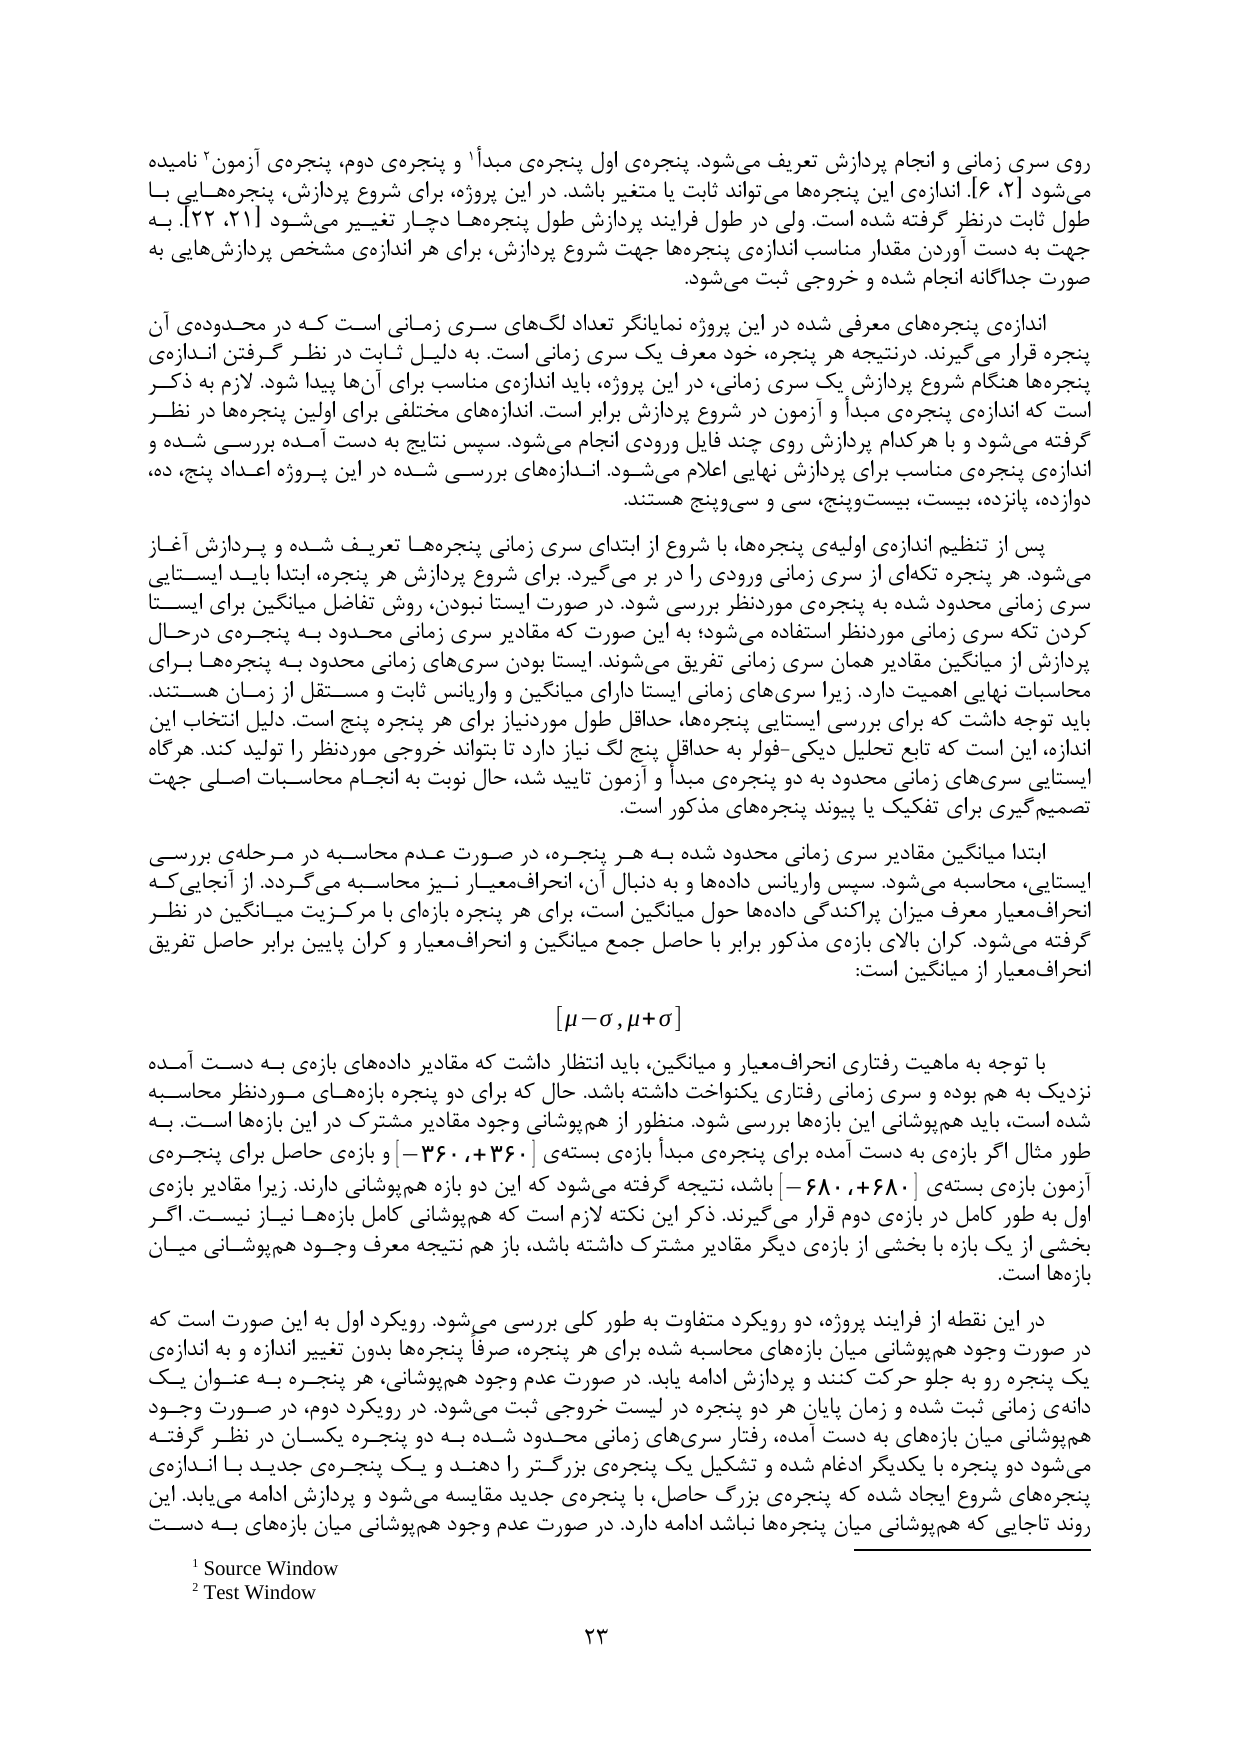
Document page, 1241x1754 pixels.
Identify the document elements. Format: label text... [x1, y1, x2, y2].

text با توجه به ماهیت رفتاری انحراف‌معیار و میانگین، باید انتظار داشت که مقادیر داده‌های بازه‌ی به دست آمده نزدیک به‌ هم بوده و سری زمانی رفتاری یکنواخت داشته باشد. حال که برای دو پنجره بازه‌های موردنظر محاسبه شده است، باید هم‌پوشانی این بازه‌ها بررسی شود. منظور از هم‌پوشانی وجود مقادیر مشترک در این بازه‌ها است. به طور مثال اگر بازه‌ی به دست آمده برای پنجره‌ی مبدأ بازه‌ی بسته‌ی و بازه‌ی حاصل برای پنجره‌ی آزمون بازه‌ی بسته‌ی باشد، نتیجه گرفته می‌شود که این دو بازه هم‌پوشانی دارند. زیرا مقادیر بازه‌ی اول به طور کامل در بازه‌ی دوم قرار می‌گیرند. ذکر این نکته لازم است که هم‌پوشانی کامل بازه‌ها نیاز نیست. اگر بخشی از یک بازه با بخشی از بازه‌ی دیگر مقادیر مشترک داشته باشد، باز هم نتیجه معرف وجود هم‌پوشانی میان بازه‌ها است. [147, 1051, 1090, 1289]
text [147, 150, 1090, 294]
text ابتدا میانگین مقادیر سری زمانی محدود شده به هر پنجره، در صورت عدم محاسبه در مرحله‌ی بررسی ایستایی، محاسبه می‌شود. سپس واریانس داده‌ها و به دنبال آن، انحراف‌معیار نیز محاسبه می‌گردد. از آنجایی‌که انحراف‌معیار معرف میزان پراکندگی داده‌ها حول میانگین است،‌ برای هر پنجره بازه‌ای با مرکزیت میانگین در نظر گرفته می‌شود. کران بالای بازه‌ی مذکور برابر با حاصل جمع میانگین و انحراف‌معیار و کران پایین برابر حاصل تفریق انحراف‌معیار از میانگین است: [147, 842, 1090, 985]
text اندازه‌ی پنجره‌های معرفی شده در این پروژه نمایانگر تعداد لگ‌های سری زمانی است که در محدوده‌ی آن پنجره قرار می‌گیرند. درنتیجه هر پنجره، خود معرف یک سری زمانی است. به دلیل ثابت در نظر گرفتن اندازه‌ی پنجره‌‌ها هنگام شروع پردازش یک سری زمانی، در این پروژه، باید اندازه‌ی مناسب برای آن‌ها پیدا شود. لازم به ذکر است که اندازه‌ی پنجره‌ی مبدأ و آزمون در شروع پردازش برابر است. اندازه‌های مختلفی برای اولین پنجره‌ها در نظر گرفته می‌شود و با هرکدام پردازش روی چند فایل ورودی انجام می‌شود. سپس نتایج به دست آمده بررسی شده و اندازه‌ی پنجره‌ی مناسب برای پردازش نهایی اعلام می‌شود. اندازه‌های بررسی شده در این پروژه اعداد پنج، ده، دوازده، پانزده،‌ بیست، بیست‌وپنج، سی و سی‌وپنج هستند. [147, 312, 1090, 514]
text پس از تنظیم اندازه‌ی اولیه‌ی پنجره‌ها، با شروع از ابتدای سری زمانی پنجره‌ها تعریف شده و پردازش آغاز می‌شود. هر پنجره تکه‌ای از سری زمانی ورودی را در بر می‌گیرد. برای شروع پردازش هر پنجره، ابتدا باید ایستایی سری زمانی محدود شده به پنجره‌ی موردنظر بررسی شود. در صورت ایستا نبودن، روش تفاضل میانگین برای ایستا کردن تکه سری زمانی موردنظر استفاده می‌شود؛ به این صورت که مقادیر سری زمانی محدود به پنجره‌ی درحال پردازش از میانگین مقادیر همان سری زمانی تفریق می‌شوند. ایستا بودن سری‌های زمانی محدود به پنجره‌ها برای محاسبات نهایی اهمیت دارد. زیرا سری‌های زمانی ایستا دارای میانگین و واریانس ثابت و مستقل از زمان هستند. باید توجه داشت که برای بررسی ایستایی پنجره‌ها، حداقل طول موردنیاز برای هر پنجره پنج است. دلیل انتخاب این اندازه، این است که تابع تحلیل دیکی-فولر به حداقل پنج لگ نیاز دارد تا بتواند خروجی موردنظر را تولید کند. هرگاه ایستایی سری‌های زمانی محدود به دو پنجره‌ي مبدأ و آزمون تایید شد، حال نوبت به انجام محاسبات اصلی جهت تصمیم‌گیری برای تفکیک یا پیوند پنجره‌های مذکور است. [147, 533, 1090, 823]
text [147, 1308, 1090, 1539]
